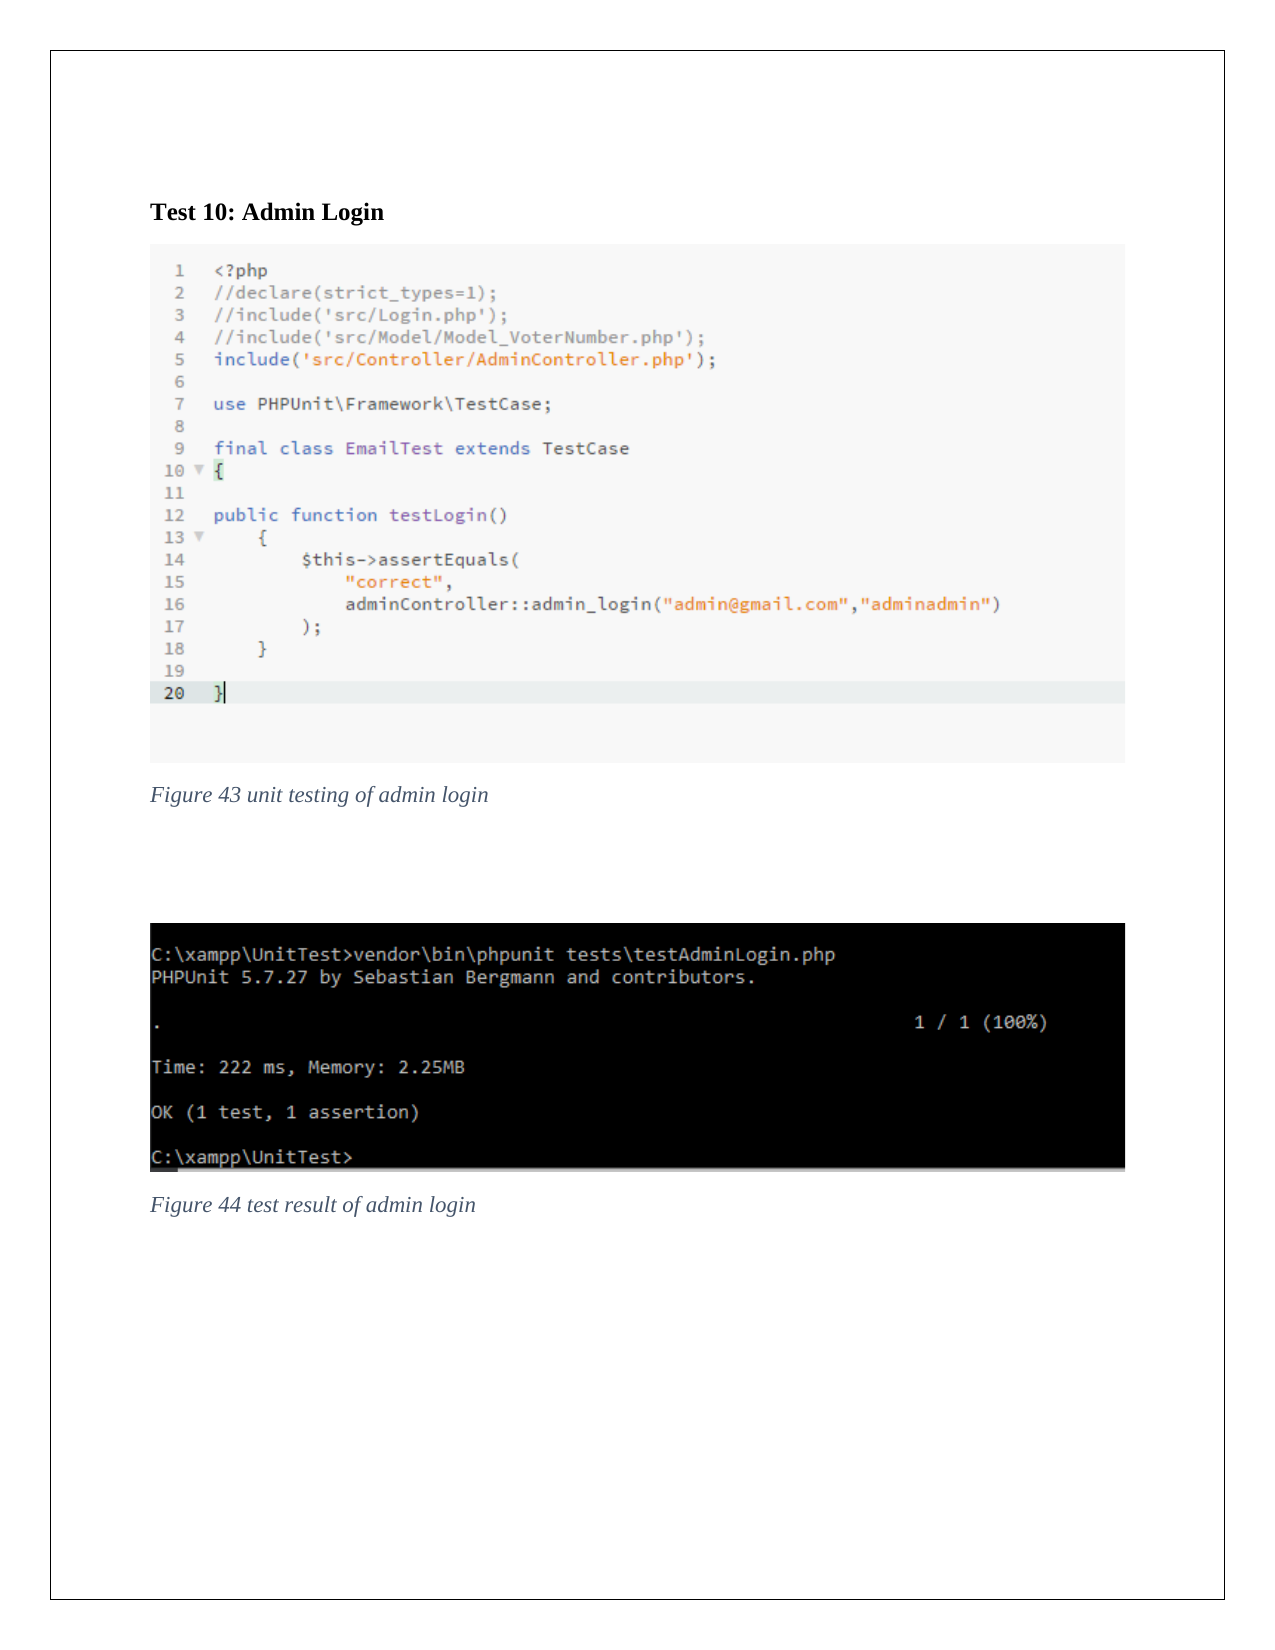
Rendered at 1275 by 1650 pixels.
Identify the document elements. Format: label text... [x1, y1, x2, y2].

text Figure 43 unit testing of admin login [150, 781, 1125, 808]
text Test 10: Admin Login [150, 197, 1125, 226]
text Figure 44 test result of admin login [150, 1191, 1125, 1217]
picture [150, 923, 1125, 1172]
picture [150, 244, 1125, 763]
